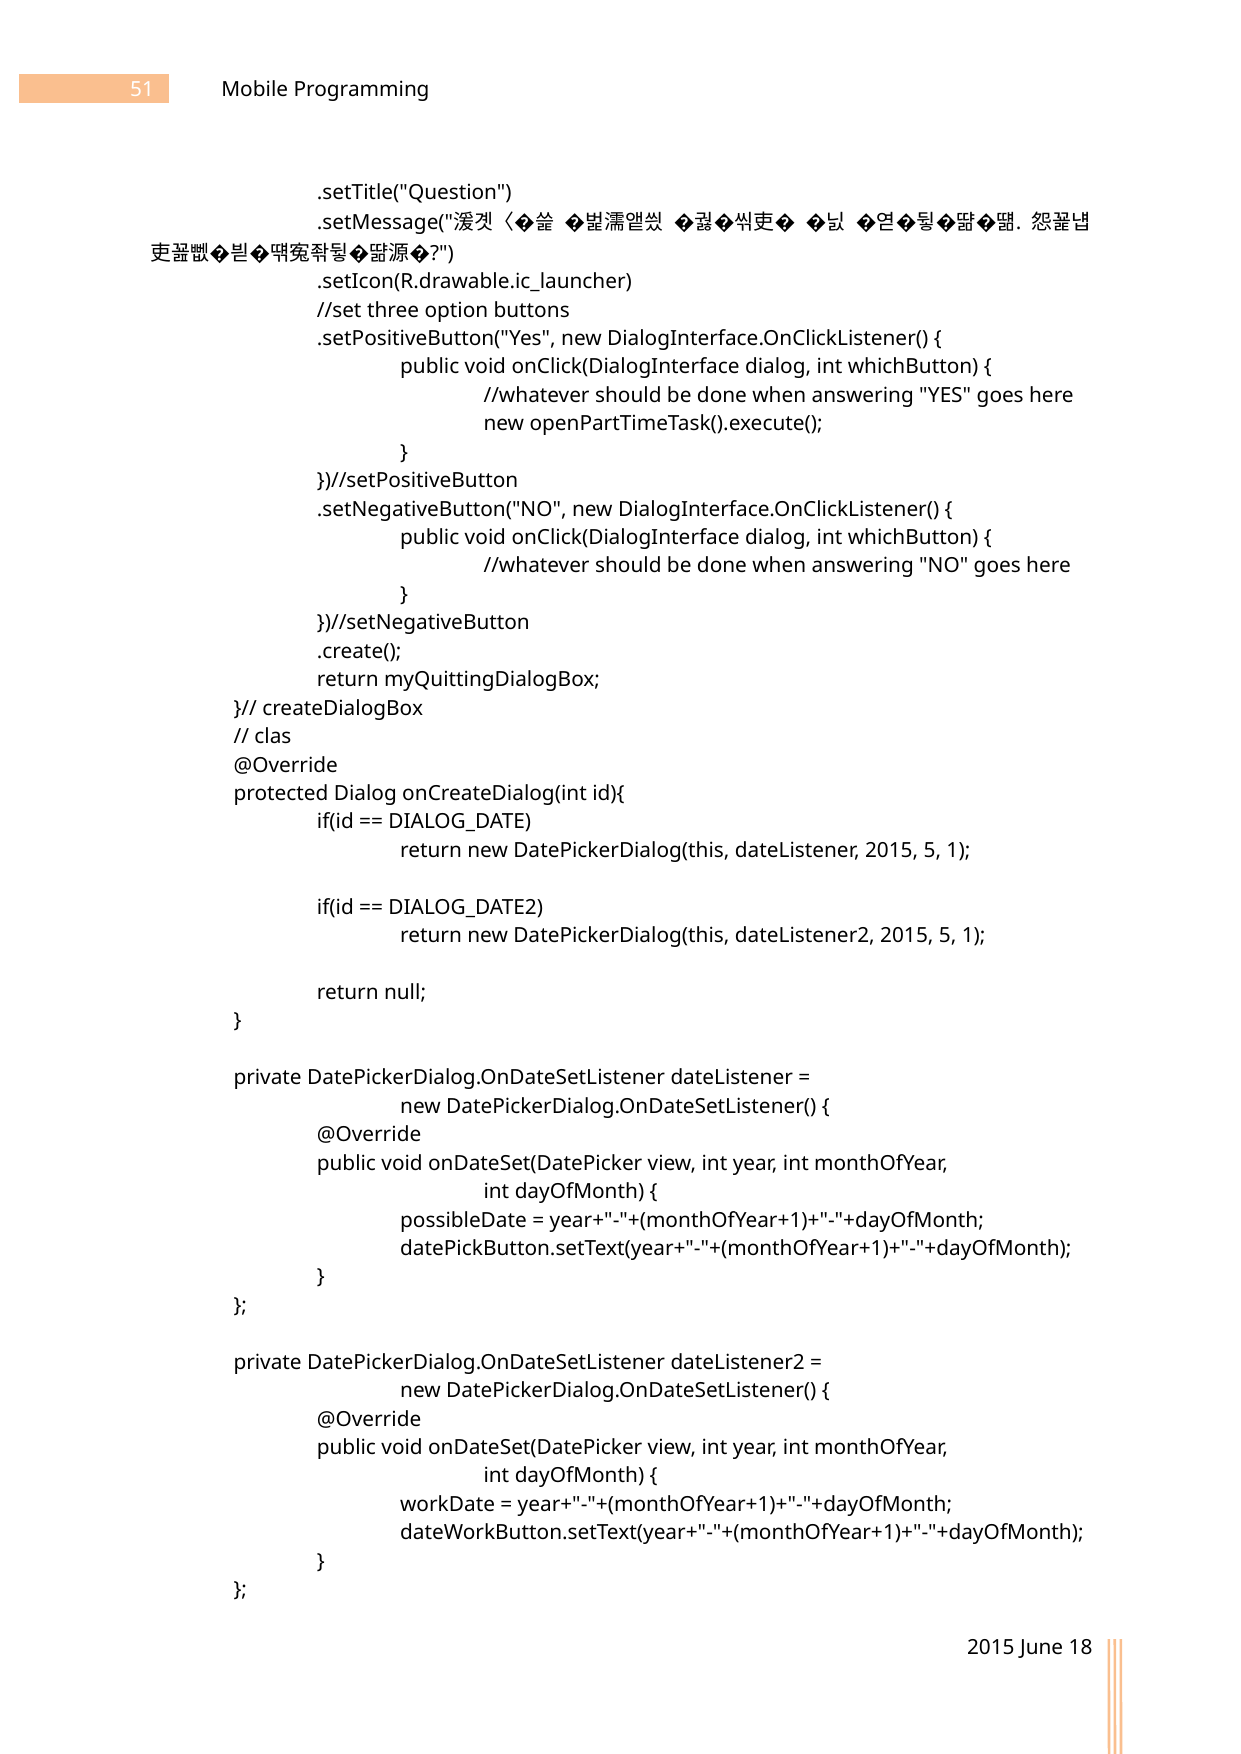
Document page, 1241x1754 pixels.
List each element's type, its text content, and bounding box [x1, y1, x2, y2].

text possibleDate = year+"-"+(monthOfYear+1)+"-"+dayOfMonth; [150, 1205, 1090, 1233]
text int dayOfMonth) { [150, 1461, 1090, 1489]
text // clas [150, 721, 1090, 750]
text .setTitle("Question") [150, 177, 1090, 206]
text .setNegativeButton("NO", new DialogInterface.OnClickListener() { [150, 494, 1090, 522]
text datePickButton.setText(year+"-"+(monthOfYear+1)+"-"+dayOfMonth); [150, 1233, 1090, 1262]
text public void onClick(DialogInterface dialog, int whichButton) { [150, 522, 1090, 551]
text new DatePickerDialog.OnDateSetListener() { [150, 1375, 1090, 1404]
text dateWorkButton.setText(year+"-"+(monthOfYear+1)+"-"+dayOfMonth); [150, 1517, 1090, 1546]
text public void onDateSet(DatePicker view, int year, int monthOfYear, [150, 1148, 1090, 1176]
text .create(); [150, 636, 1090, 664]
text if(id == DIALOG_DATE2) [150, 892, 1090, 920]
text } [150, 1262, 1090, 1290]
text })//setNegativeButton [150, 607, 1090, 636]
text private DatePickerDialog.OnDateSetListener dateListener = [150, 1062, 1090, 1091]
text })//setPositiveButton [150, 465, 1090, 494]
text return new DatePickerDialog(this, dateListener, 2015, 5, 1); [150, 835, 1090, 863]
text return myQuittingDialogBox; [150, 664, 1090, 693]
text workDate = year+"-"+(monthOfYear+1)+"-"+dayOfMonth; [150, 1489, 1090, 1517]
text return new DatePickerDialog(this, dateListener2, 2015, 5, 1); [150, 920, 1090, 949]
text } [150, 1546, 1090, 1574]
text } [150, 579, 1090, 607]
text //set three option buttons [150, 295, 1090, 323]
text } [150, 437, 1090, 465]
text if(id == DIALOG_DATE) [150, 807, 1090, 835]
text } [150, 1006, 1090, 1034]
text }; [150, 1290, 1090, 1318]
text new openPartTimeTask().execute(); [150, 408, 1090, 437]
text //whatever should be done when answering "NO" goes here [150, 551, 1090, 579]
text private DatePickerDialog.OnDateSetListener dateListener2 = [150, 1347, 1090, 1375]
text .setIcon(R.drawable.ic_launcher) [150, 266, 1090, 295]
text protected Dialog onCreateDialog(int id){ [150, 778, 1090, 807]
text public void onClick(DialogInterface dialog, int whichButton) { [150, 352, 1090, 380]
text @Override [150, 1119, 1090, 1148]
text new DatePickerDialog.OnDateSetListener() { [150, 1091, 1090, 1119]
text //whatever should be done when answering "YES" goes here [150, 380, 1090, 408]
text .setPositiveButton("Yes", new DialogInterface.OnClickListener() { [150, 323, 1090, 352]
text @Override [150, 1404, 1090, 1432]
text }; [150, 1574, 1090, 1603]
text }// createDialogBox [150, 693, 1090, 721]
text int dayOfMonth) { [150, 1176, 1090, 1205]
text @Override [150, 750, 1090, 778]
text return null; [150, 977, 1090, 1006]
text public void onDateSet(DatePicker view, int year, int monthOfYear, [150, 1432, 1090, 1461]
text .setMessage("湲곗〈�쓽 �벑濡앹씠 �궗�씪吏� �닔 �엳�뒿�땲�떎. 怨꾩냽 吏꾪뻾�븯�떆寃좎뒿�땲源�?") [150, 206, 1090, 266]
